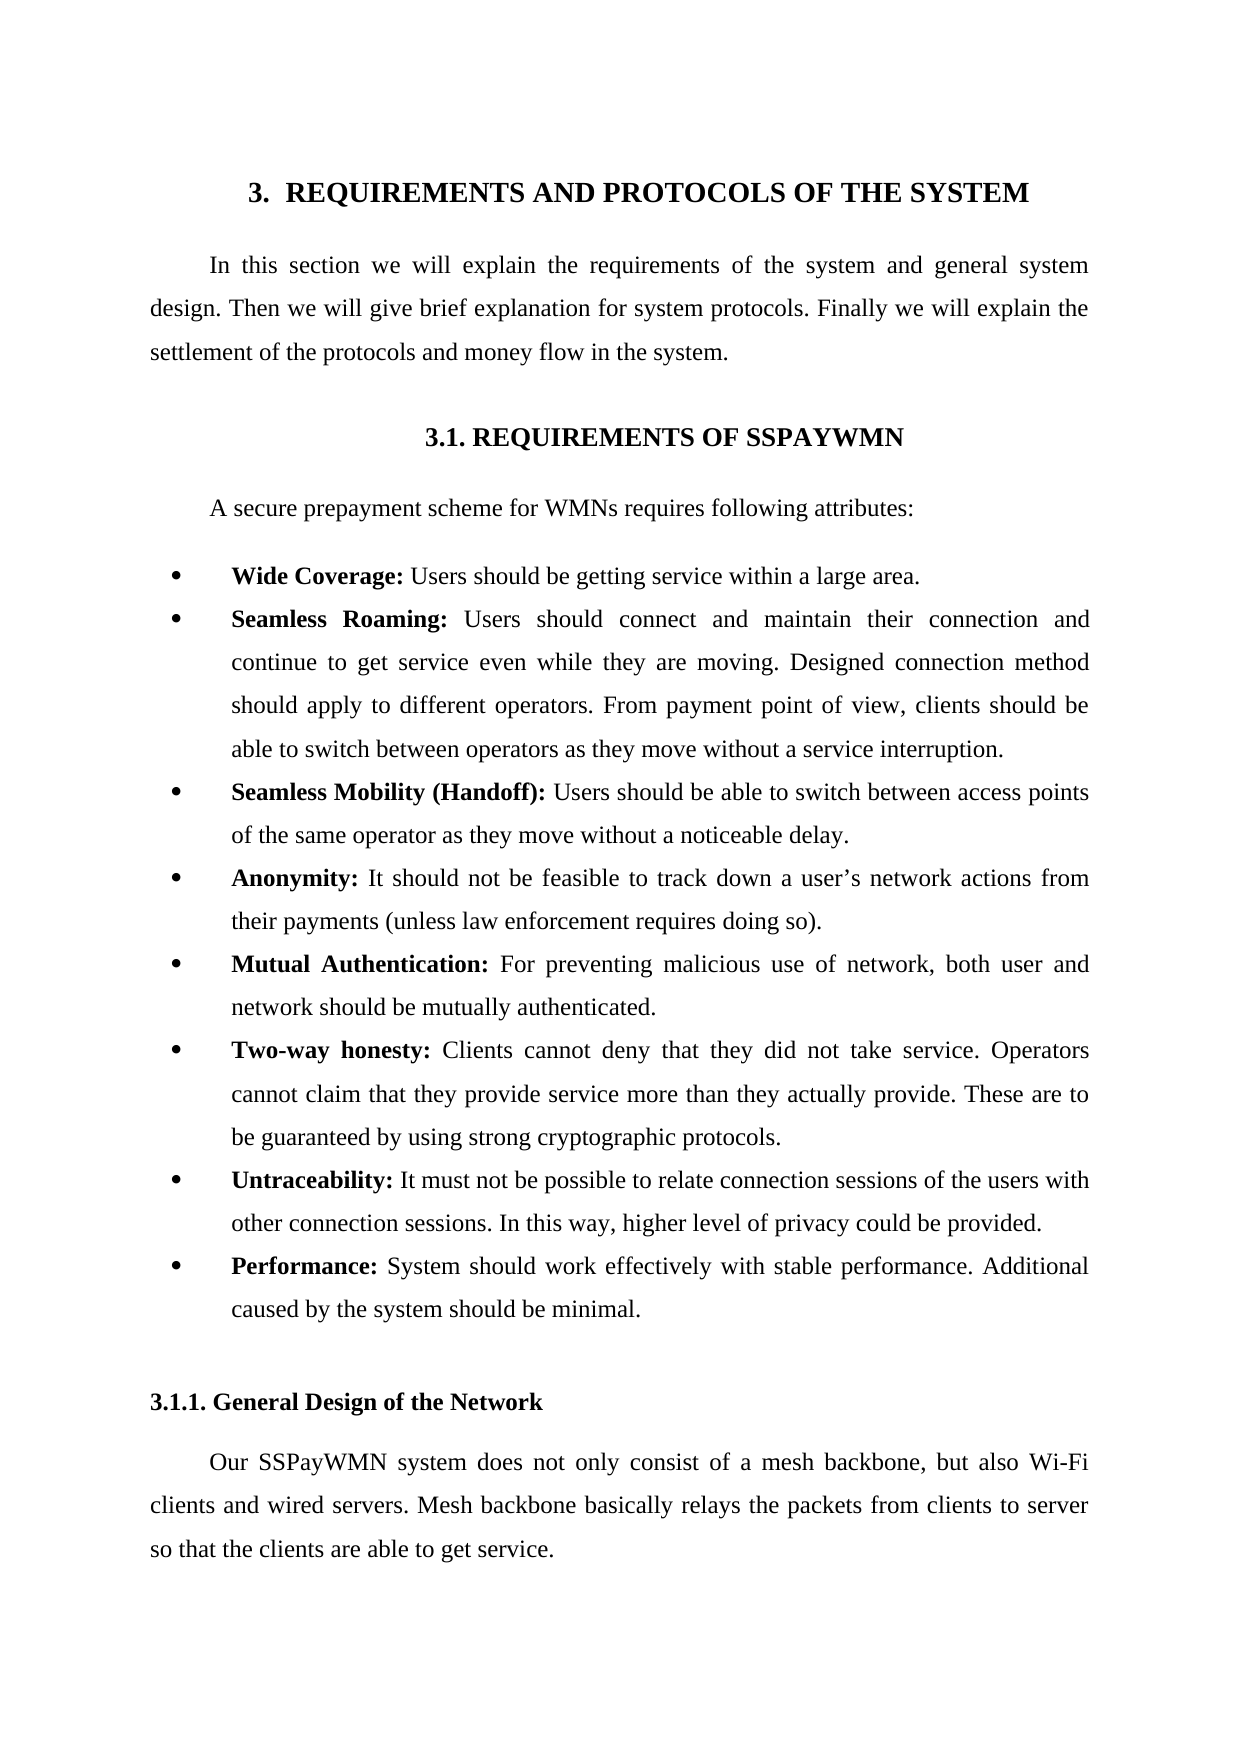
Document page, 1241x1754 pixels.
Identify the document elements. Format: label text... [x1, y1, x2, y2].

list Wide Coverage: Users should be getting service within a large area. [172, 561, 1090, 590]
list Two-way honesty: Clients cannot deny that they did not take service. Operators cannot claim that they provide service more than they actually provide. These are to be guaranteed by using strong cryptographic protocols. [172, 1036, 1090, 1151]
list Mutual Authentication: For preventing malicious use of network, both user and network should be mutually authenticated. [172, 949, 1090, 1021]
text A secure prepayment scheme for WMNs requires following attributes: [150, 493, 1090, 522]
subtitle 3.1.1. General Design of the Network [150, 1387, 1090, 1416]
list Anonymity: It should not be feasible to track down a user’s network actions from their payments (unless law enforcement requires doing so). [172, 863, 1090, 935]
text In this section we will explain the requirements of the system and general system design. Then we will give brief explanation for system protocols. Finally we will explain the settlement of the protocols and money flow in the system. [150, 250, 1090, 365]
list Performance: System should work effectively with stable performance. Additional caused by the system should be minimal. [172, 1251, 1090, 1323]
list Seamless Mobility (Handoff): Users should be able to switch between access points of the same operator as they move without a noticeable delay. [172, 777, 1090, 849]
list Untraceability: It must not be possible to relate connection sessions of the users with other connection sessions. In this way, higher level of privacy could be provided. [172, 1165, 1090, 1237]
subtitle 3.1. REQUIREMENTS OF SSPAYWMN [239, 421, 1090, 452]
text Our SSPayWMN system does not only consist of a mesh backbone, but also Wi-Fi clients and wired servers. Mesh backbone basically relays the packets from clients to server so that the clients are able to get service. [150, 1447, 1090, 1562]
subtitle requirements and protocols of the system [187, 175, 1090, 208]
list Seamless Roaming: Users should connect and maintain their connection and continue to get service even while they are moving. Designed connection method should apply to different operators. From payment point of view, clients should be able to switch between operators as they move without a service interruption. [172, 604, 1090, 762]
